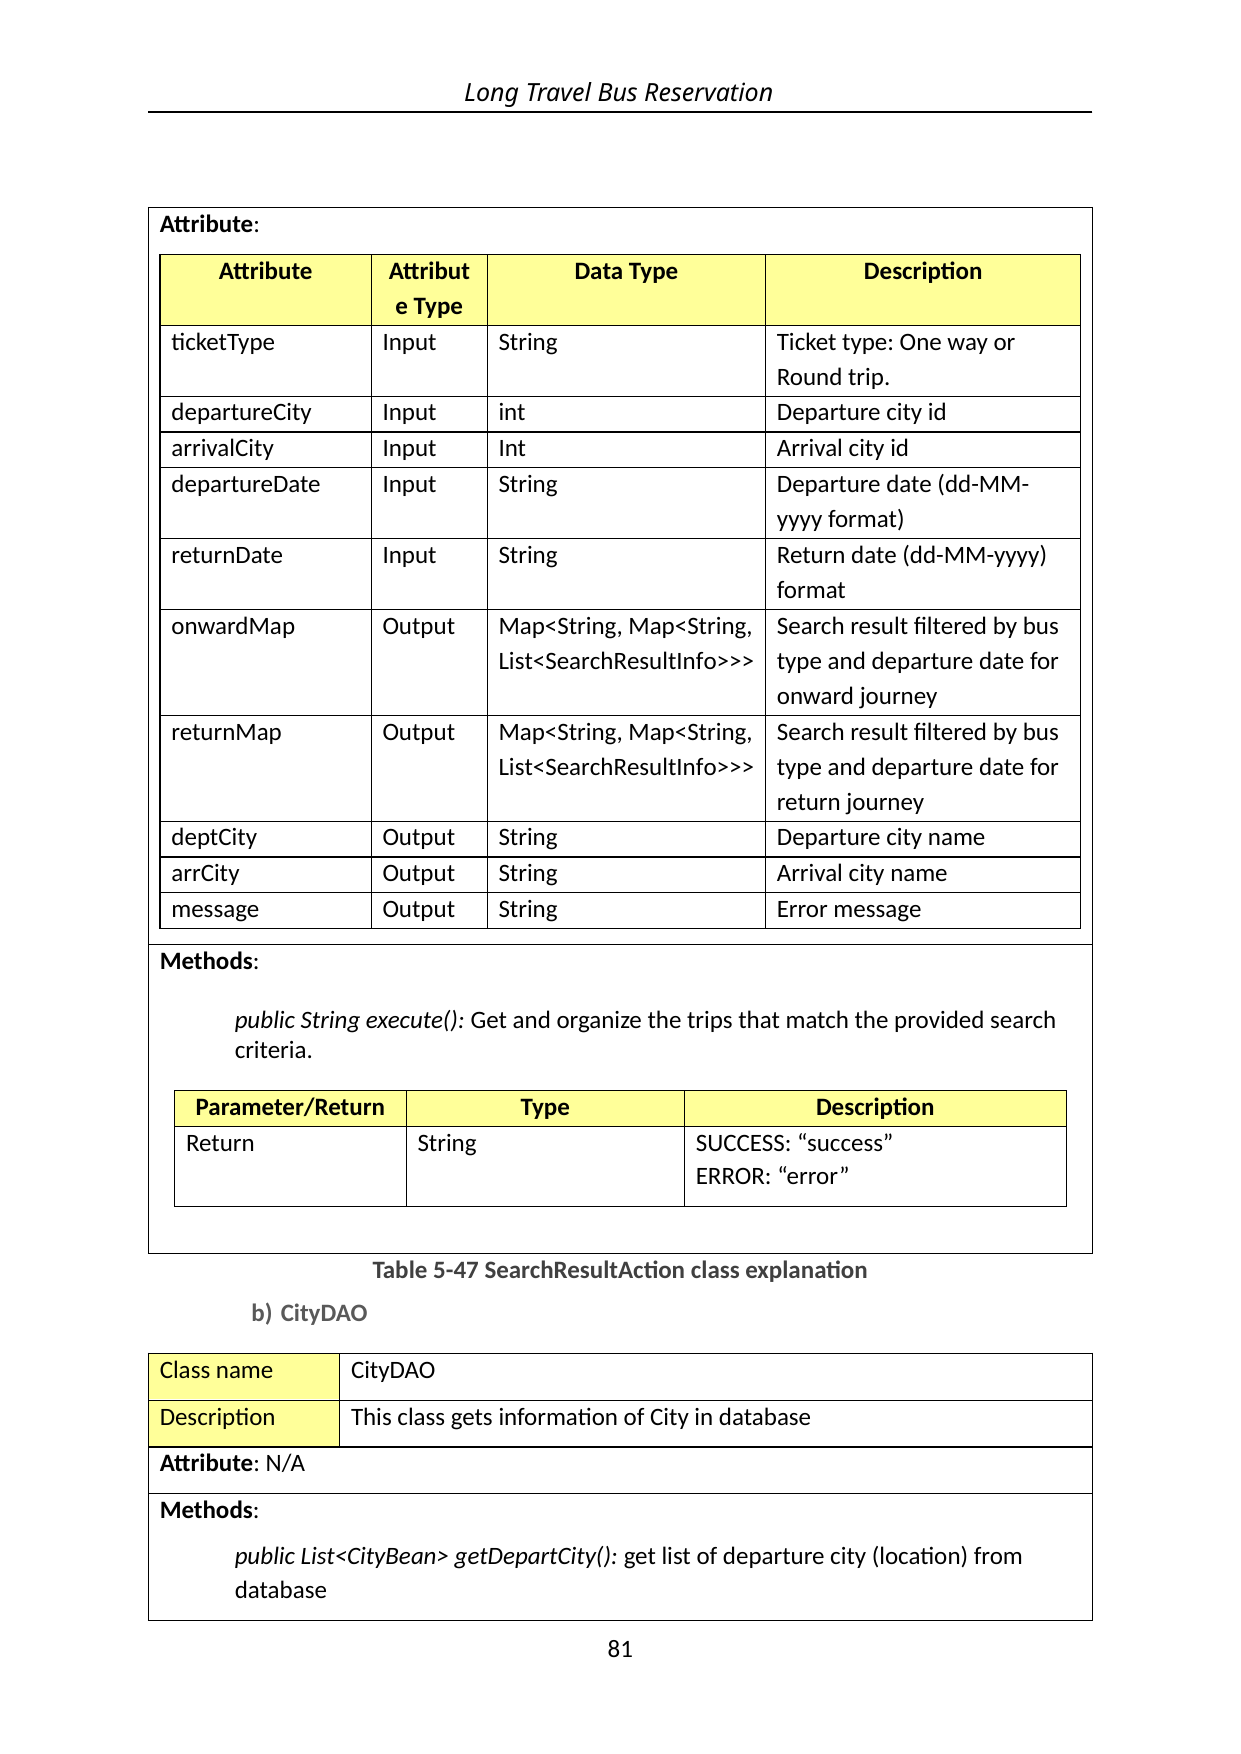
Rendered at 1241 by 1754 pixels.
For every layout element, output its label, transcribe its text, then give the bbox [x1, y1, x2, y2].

table_cell Attribute: [149, 208, 1092, 929]
table_cell This class gets information of City in database [340, 1401, 1092, 1446]
table_header CityDAO [340, 1354, 1092, 1399]
table_cell Attribute: N/A [149, 1448, 1092, 1493]
table_cell Methods: public String execute(): Get and organize the trips that match the provided search criteria. [149, 945, 1092, 1253]
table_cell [149, 1494, 1092, 1620]
list CityDAO [251, 1297, 1092, 1328]
table_cell [149, 929, 1092, 944]
table_cell Description [149, 1401, 339, 1446]
table_header Class name [149, 1354, 339, 1399]
